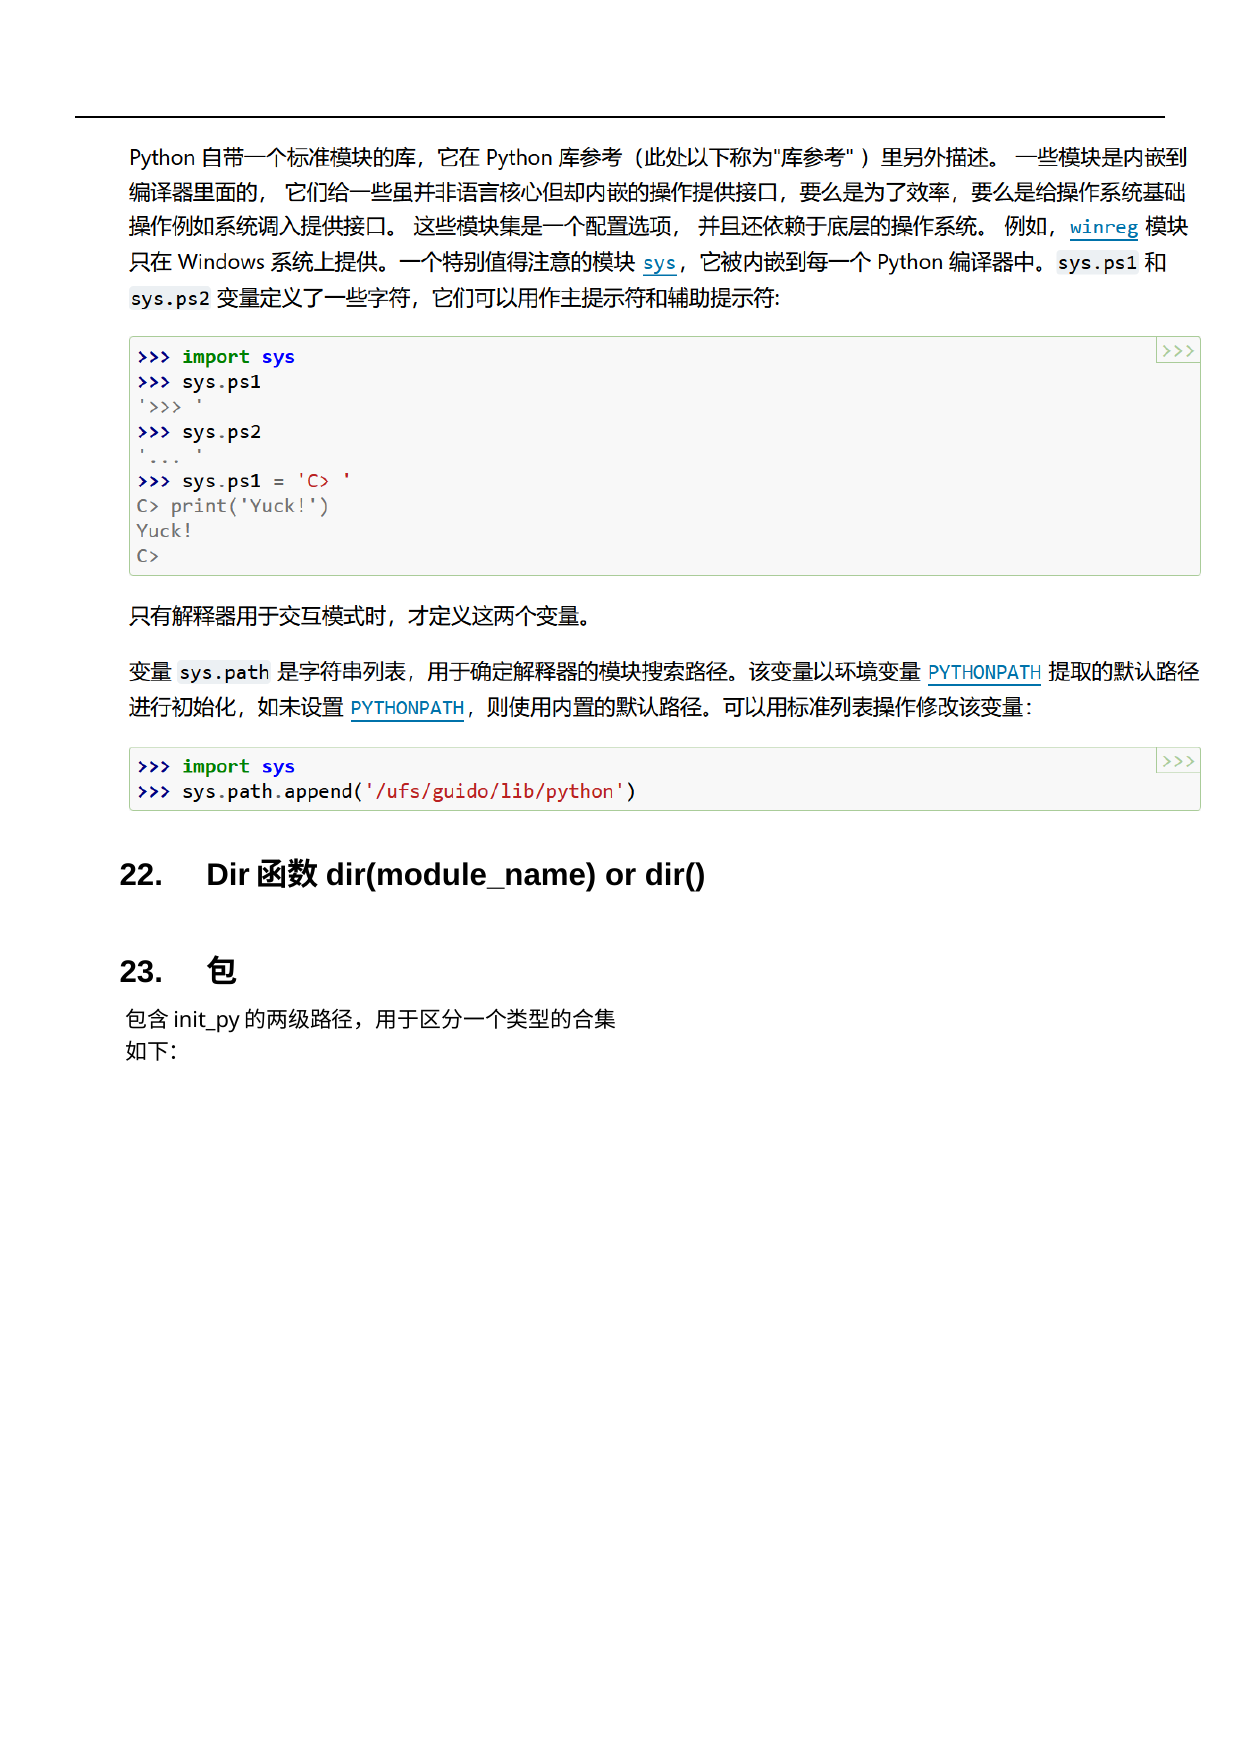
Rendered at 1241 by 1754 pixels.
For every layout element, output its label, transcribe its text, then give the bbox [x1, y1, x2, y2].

subtitle 包 [119, 936, 1165, 1001]
text 包含init_py的两级路径，用于区分一个类型的合集 [75, 1001, 1165, 1034]
subtitle Dir函数 dir(module_name) or dir() [119, 839, 1165, 904]
text 如下： [75, 1034, 1165, 1066]
